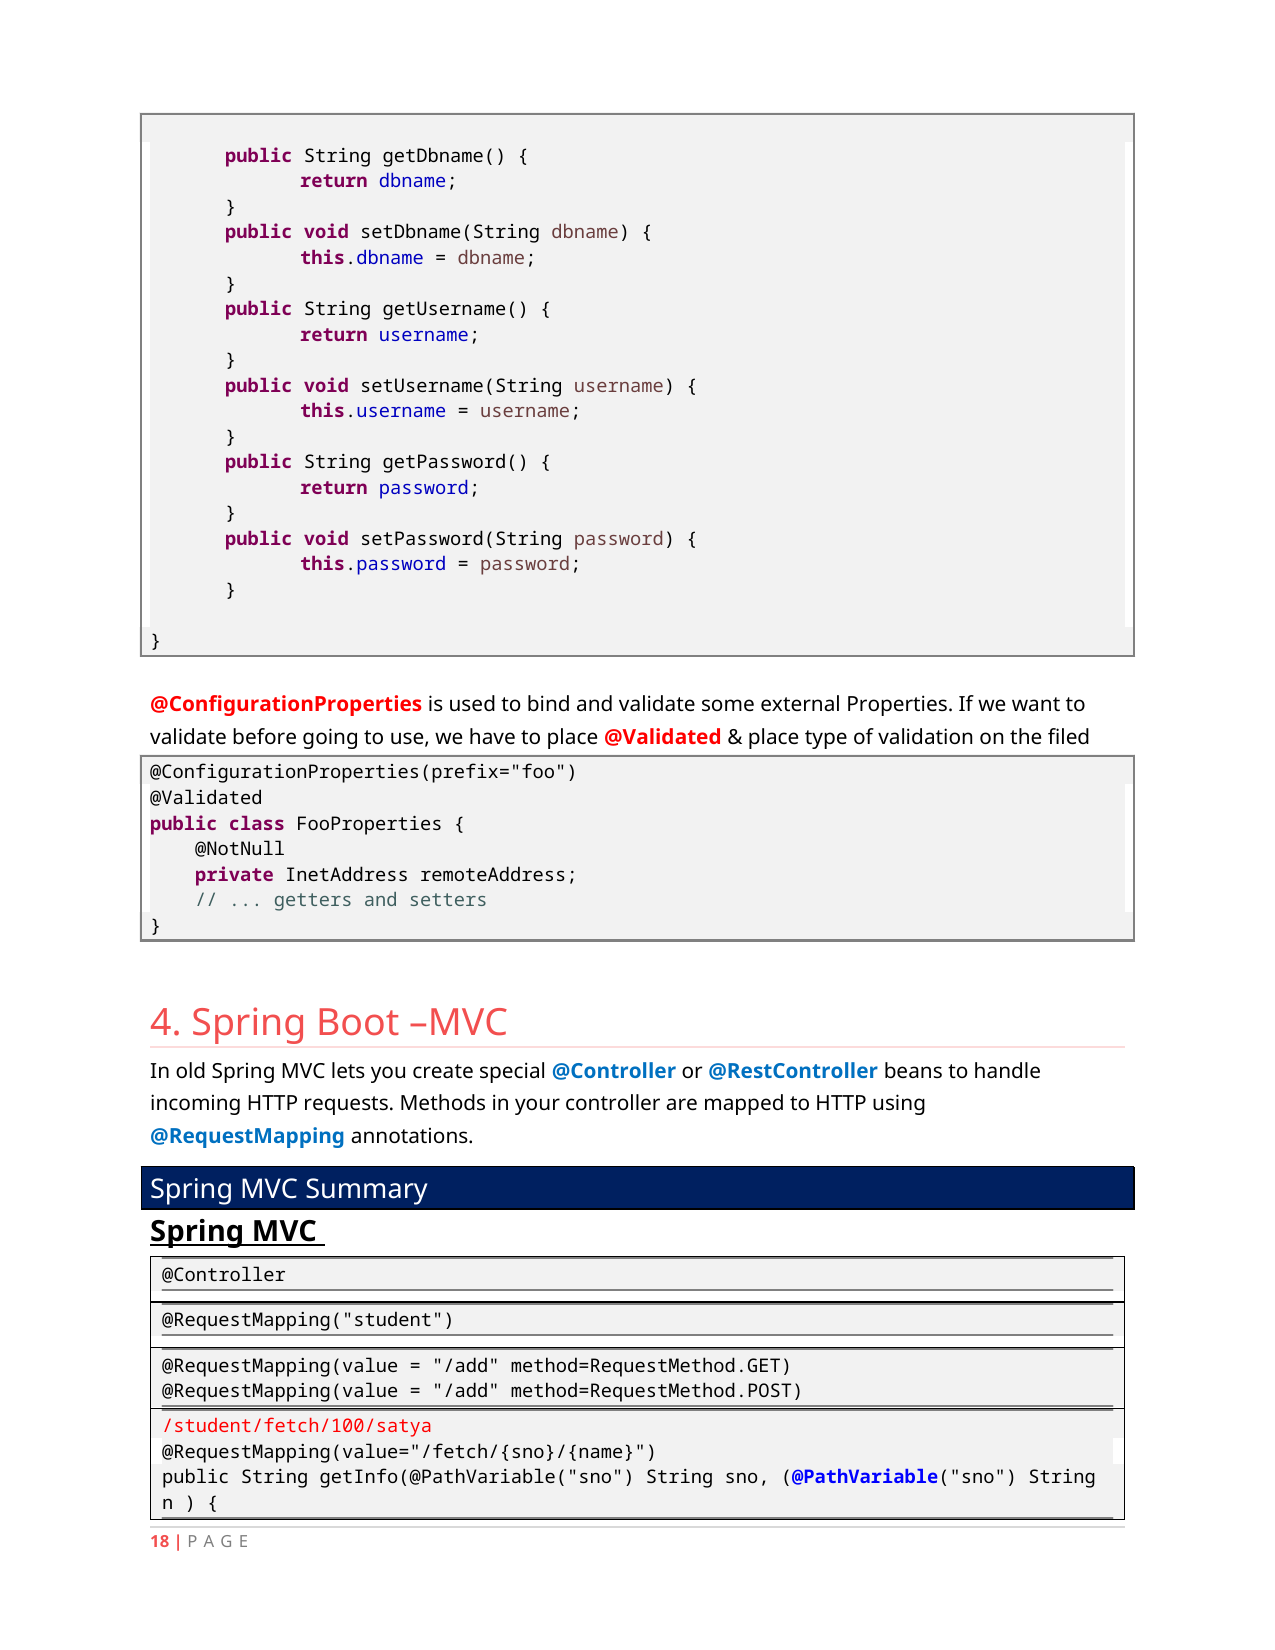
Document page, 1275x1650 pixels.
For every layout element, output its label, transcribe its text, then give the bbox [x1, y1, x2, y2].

subtitle Spring MVC [150, 1210, 1125, 1250]
text private InetAddress remoteAddress; [150, 861, 1125, 886]
text // ... getters and setters [150, 886, 1125, 908]
text @ConfigurationProperties(prefix="foo") [142, 757, 1133, 784]
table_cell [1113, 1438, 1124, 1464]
text } [150, 193, 1125, 219]
subtitle Spring MVC Summary [142, 1167, 1133, 1208]
text } [142, 908, 1133, 939]
text @Validated [150, 784, 1125, 810]
text this.username = username; [150, 397, 1125, 423]
text this.password = password; [150, 551, 1125, 576]
text In old Spring MVC lets you create special @Controller or @RestController beans to handle incoming HTTP requests. Methods in your controller are mapped to HTTP using @RequestMapping annotations. [150, 1056, 1125, 1149]
text public void setUsername(String username) { [150, 372, 1125, 397]
text return password; [150, 474, 1125, 499]
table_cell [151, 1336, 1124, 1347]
text public void setDbname(String dbname) { [150, 219, 1125, 244]
text @ConfigurationProperties is used to bind and validate some external Properties. If we want to validate before going to use, we have to place @Validated & place type of validation on the filed [150, 689, 1125, 750]
text } [142, 623, 1133, 655]
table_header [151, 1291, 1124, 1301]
text } [150, 576, 1125, 602]
text this.dbname = dbname; [150, 244, 1125, 270]
text } [150, 499, 1125, 525]
text public void setPassword(String password) { [150, 525, 1125, 551]
text public String getDbname() { [150, 142, 1125, 168]
subtitle 4. Spring Boot –MVC [150, 995, 1125, 1046]
text public class FooProperties { [150, 810, 1125, 835]
text } [150, 346, 1125, 372]
text public String getPassword() { [150, 448, 1125, 474]
text } [150, 270, 1125, 295]
text return username; [150, 321, 1125, 346]
text return dbname; [150, 168, 1125, 193]
text @NotNull [150, 835, 1125, 861]
text public String getUsername() { [150, 295, 1125, 321]
text } [150, 423, 1125, 448]
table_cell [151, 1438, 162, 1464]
